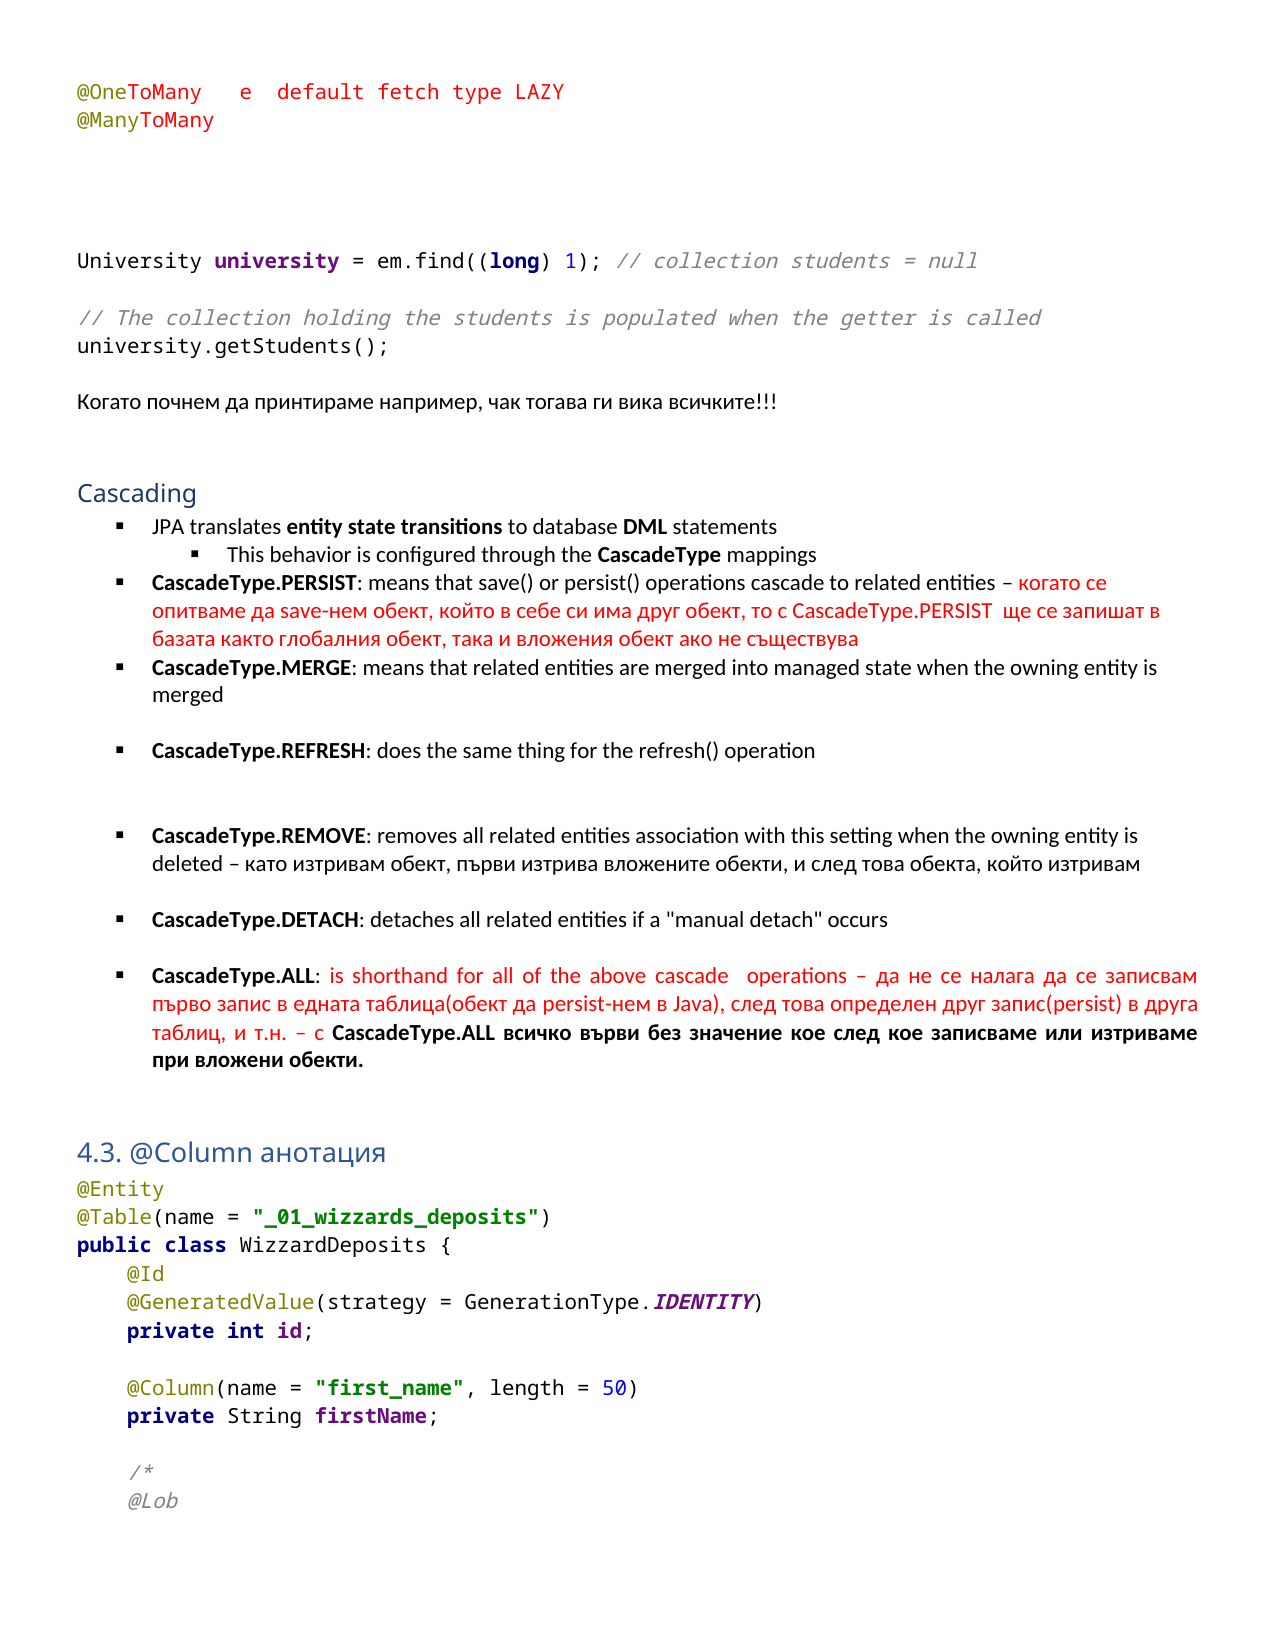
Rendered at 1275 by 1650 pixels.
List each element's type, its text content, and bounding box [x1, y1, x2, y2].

list This behavior is configured through the CascadeType mappings [189, 541, 1198, 568]
list CascadeType.ALL: is shorthand for all of the above cascade operations – да не се налага да се записвам първо запис в едната таблица(обект да persist-нем в Java), след това определен друг запис(persist) в друга таблиц, и т.н. – с CascadeType.ALL всичко върви без значение кое след кое записваме или изтриваме при вложени обекти. [114, 962, 1198, 1074]
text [77, 1174, 1198, 1515]
text Когато почнем да принтираме например, чак тогава ги вика всичките!!! [77, 387, 1198, 416]
list CascadeType.MERGE: means that related entities are merged into managed state when the owning entity is merged [114, 653, 1198, 709]
list CascadeType.REFRESH: does the same thing for the refresh() operation [114, 737, 1198, 765]
list CascadeType.REMOVE: removes all related entities association with this setting when the owning entity is deleted – като изтривам обект, първи изтрива вложените обекти, и след това обекта, който изтривам [114, 821, 1198, 877]
subtitle Cascading [77, 476, 1198, 510]
text University university = em.find((long) 1); // collection students = null // The collection holding the students is populated when the getter is called university.getStudents(); [77, 246, 1198, 359]
list CascadeType.DETACH: detaches all related entities if a "manual detach" occurs [114, 906, 1198, 933]
text @ManyToMany [77, 105, 1198, 134]
list JPA translates entity state transitions to database DML statements [114, 512, 1198, 541]
list CascadeType.PERSIST: means that save() or persist() operations cascade to related entities – когато се опитваме да save-нем обект, който в себе си има друг обект, то с CascadeType.PERSIST ще се запишат в базата както глобалния обект, така и вложения обект ако не съществува [114, 568, 1198, 653]
text @OneToMany e default fetch type LAZY [77, 77, 1198, 105]
subtitle 4.3. @Column анотация [77, 1134, 1198, 1171]
